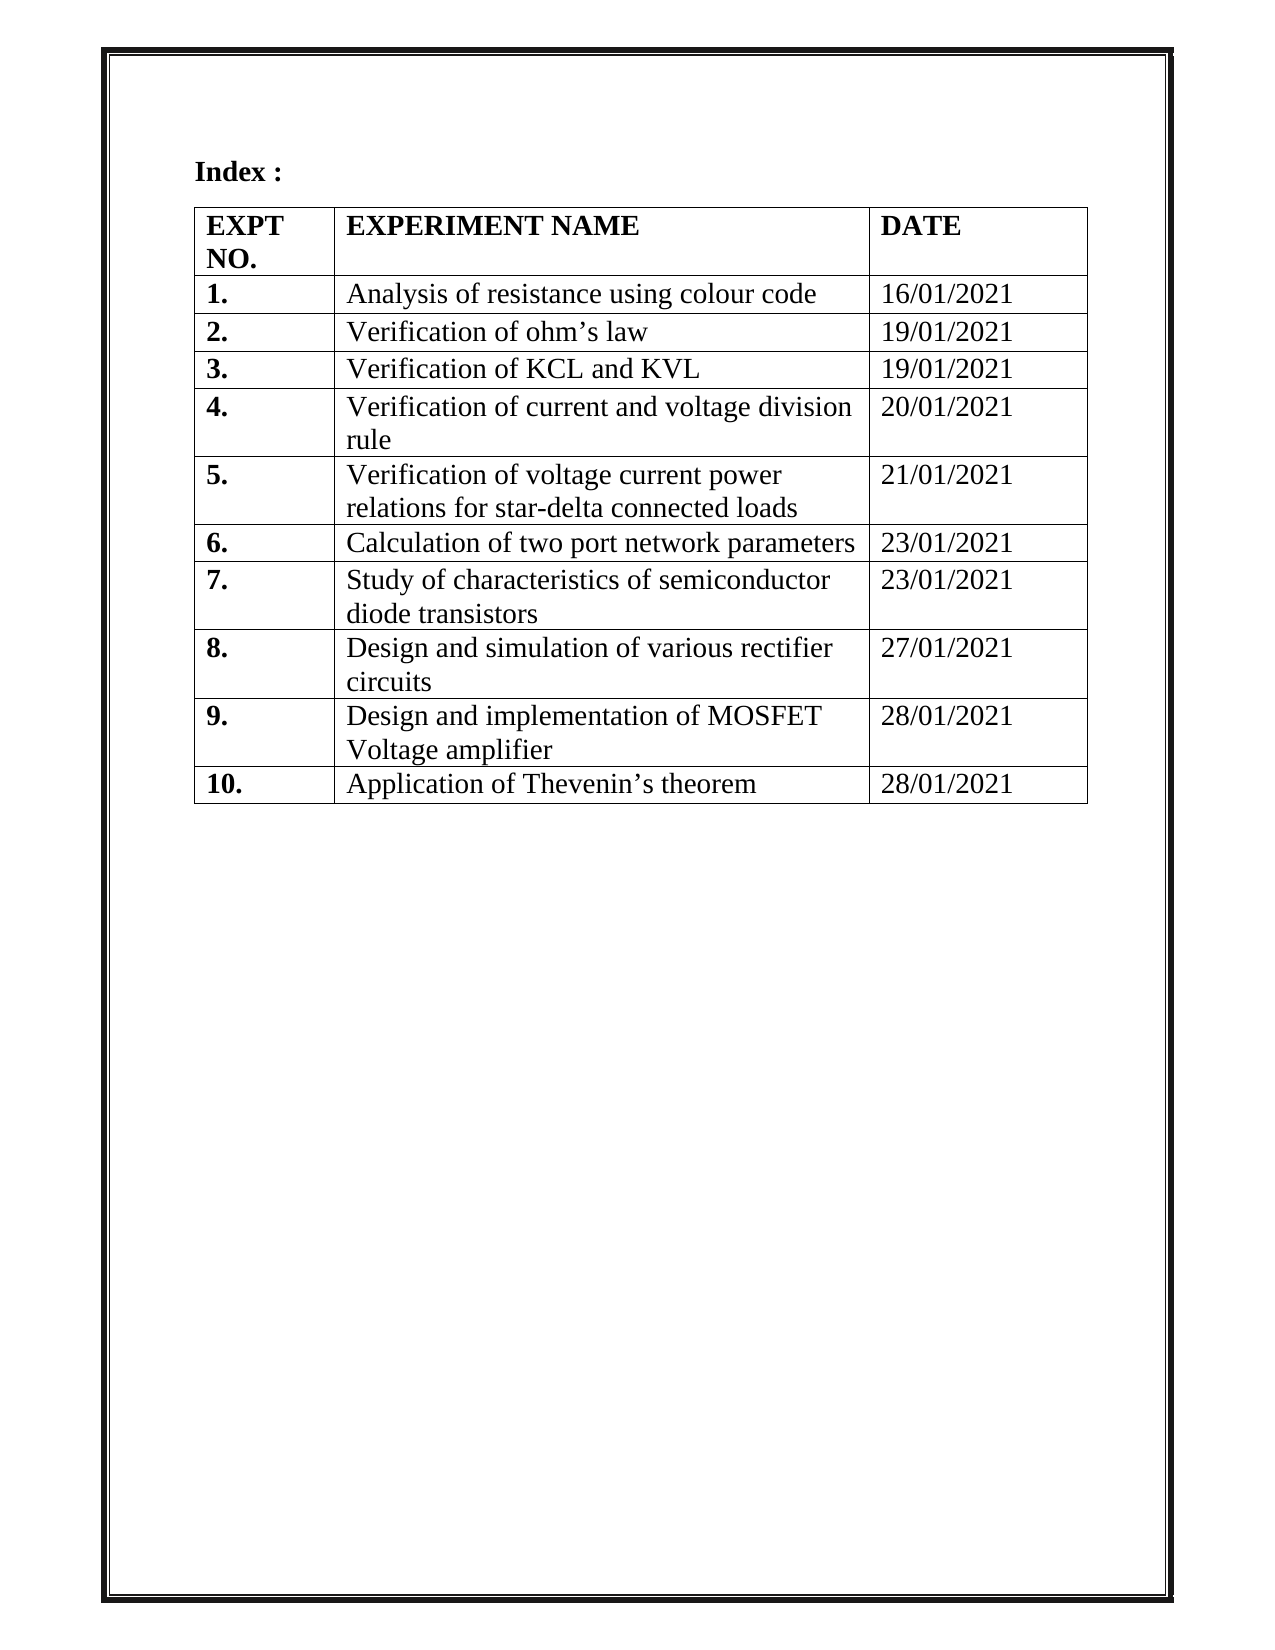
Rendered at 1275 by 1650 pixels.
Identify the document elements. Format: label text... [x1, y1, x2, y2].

table_cell 21/01/2021 [870, 457, 1087, 524]
table_cell Verification of voltage current power relations for star-delta connected loads [335, 457, 869, 524]
text Index : [194, 154, 1080, 188]
table_cell 5. [195, 457, 334, 524]
table_header EXPERIMENT NAME [335, 208, 869, 275]
table_cell 27/01/2021 [870, 630, 1087, 697]
table_cell 2. [195, 314, 334, 351]
table_cell Verification of ohm’s law [335, 314, 869, 351]
table_cell 20/01/2021 [870, 389, 1087, 456]
table_header EXPT NO. [195, 208, 334, 275]
table_cell 1. [195, 276, 334, 313]
table_cell 9. [195, 699, 334, 766]
table_cell 10. [195, 767, 334, 803]
table_cell 19/01/2021 [870, 352, 1087, 388]
table_cell 8. [195, 630, 334, 697]
table_cell 23/01/2021 [870, 562, 1087, 629]
table_cell Application of Thevenin’s theorem [335, 767, 869, 803]
table_cell 19/01/2021 [870, 314, 1087, 351]
table_cell 28/01/2021 [870, 767, 1087, 803]
table_cell 7. [195, 562, 334, 629]
table_cell Verification of KCL and KVL [335, 352, 869, 388]
table_cell 28/01/2021 [870, 699, 1087, 766]
table_cell Design and simulation of various rectifier circuits [335, 630, 869, 697]
table_cell Verification of current and voltage division rule [335, 389, 869, 456]
table_cell 23/01/2021 [870, 525, 1087, 561]
table_cell 16/01/2021 [870, 276, 1087, 313]
table_cell 6. [195, 525, 334, 561]
table_cell 4. [195, 389, 334, 456]
table_cell Calculation of two port network parameters [335, 525, 869, 561]
table_cell 3. [195, 352, 334, 388]
table_cell Design and implementation of MOSFET Voltage amplifier [335, 699, 869, 766]
table_header DATE [870, 208, 1087, 275]
table_cell Study of characteristics of semiconductor diode transistors [335, 562, 869, 629]
table_cell Analysis of resistance using colour code [335, 276, 869, 313]
